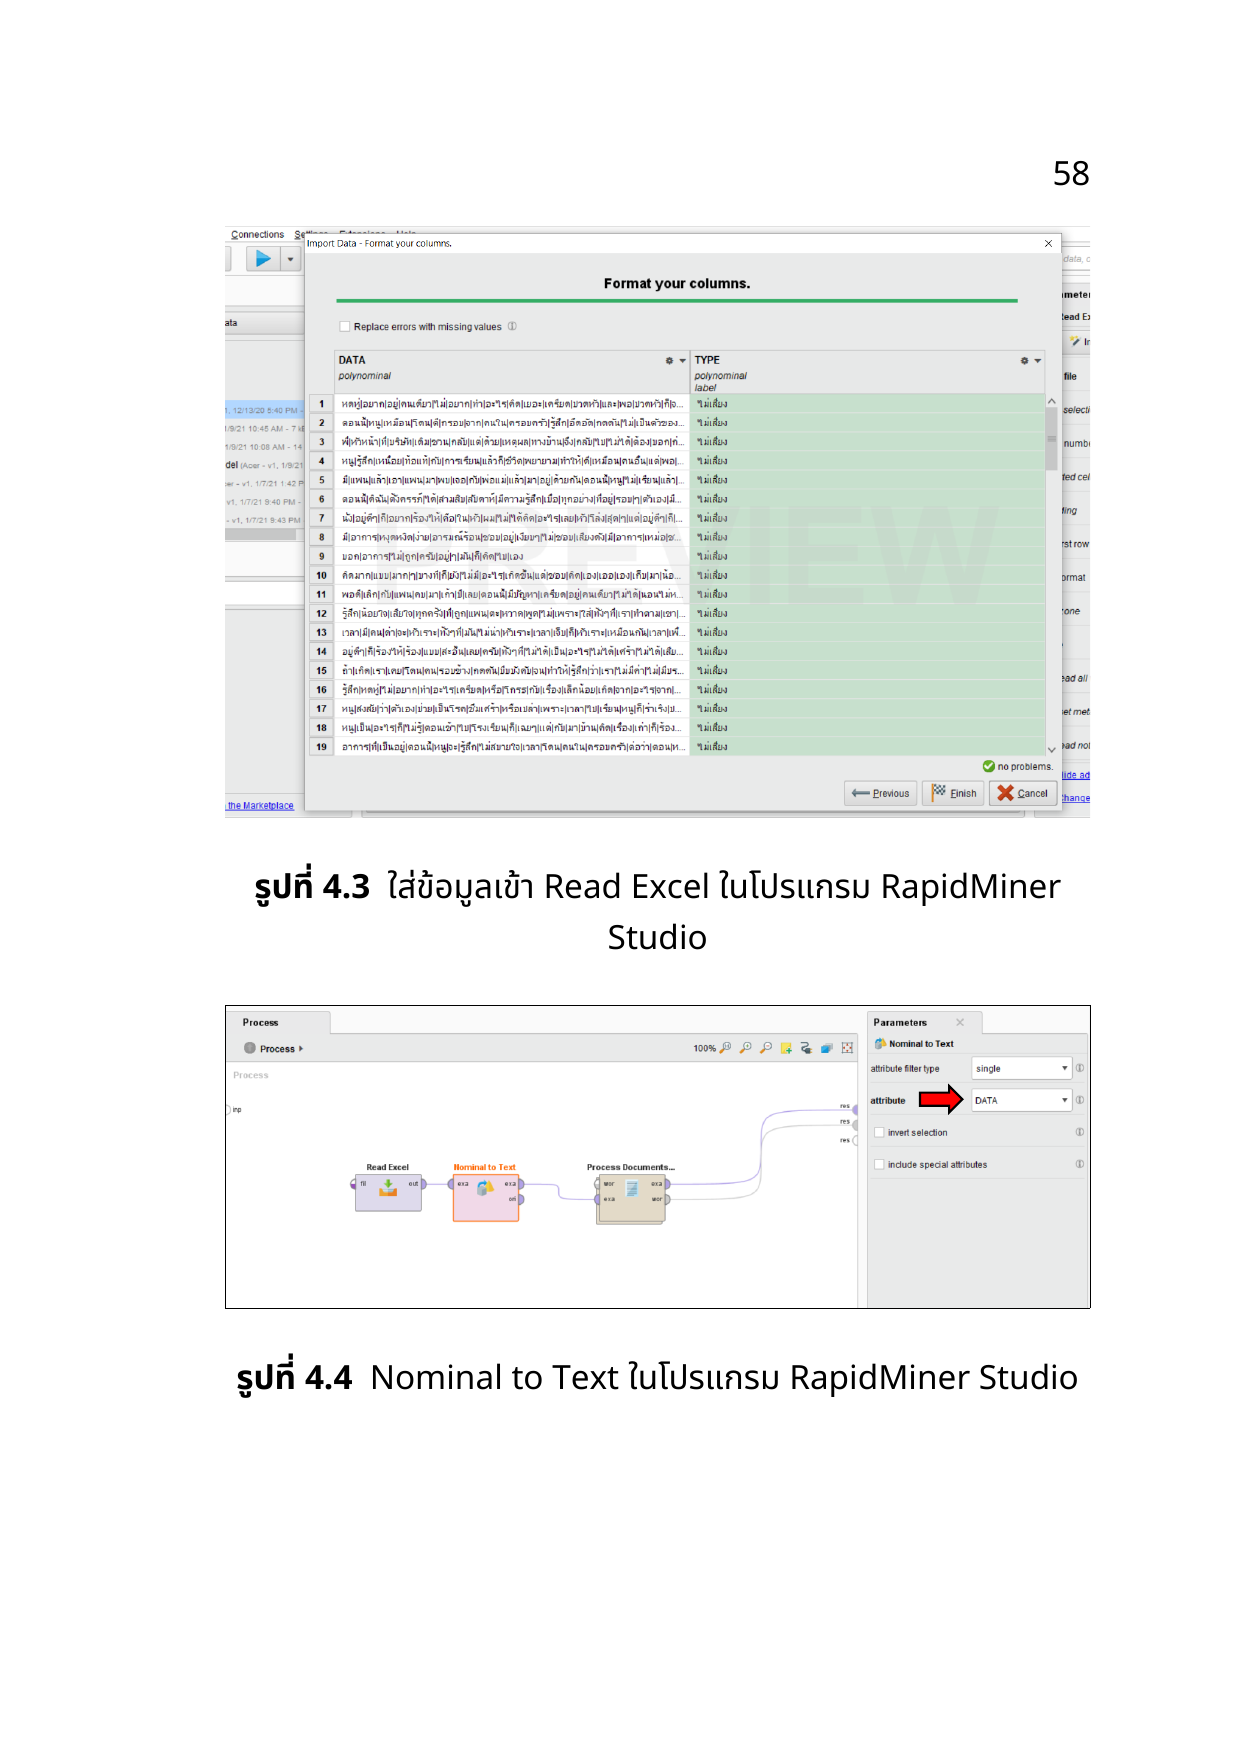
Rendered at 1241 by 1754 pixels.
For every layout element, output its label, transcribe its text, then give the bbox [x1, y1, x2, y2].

picture [226, 1006, 1090, 1308]
text รูปที่ 4.4 Nominal to Text ในโปรแกรม RapidMiner Studio [225, 1353, 1090, 1404]
text รูปที่ 4.3 ใส่ข้อมูลเข้า Read Excel ในโปรแกรม RapidMiner Studio [225, 863, 1090, 959]
picture [225, 226, 1091, 818]
